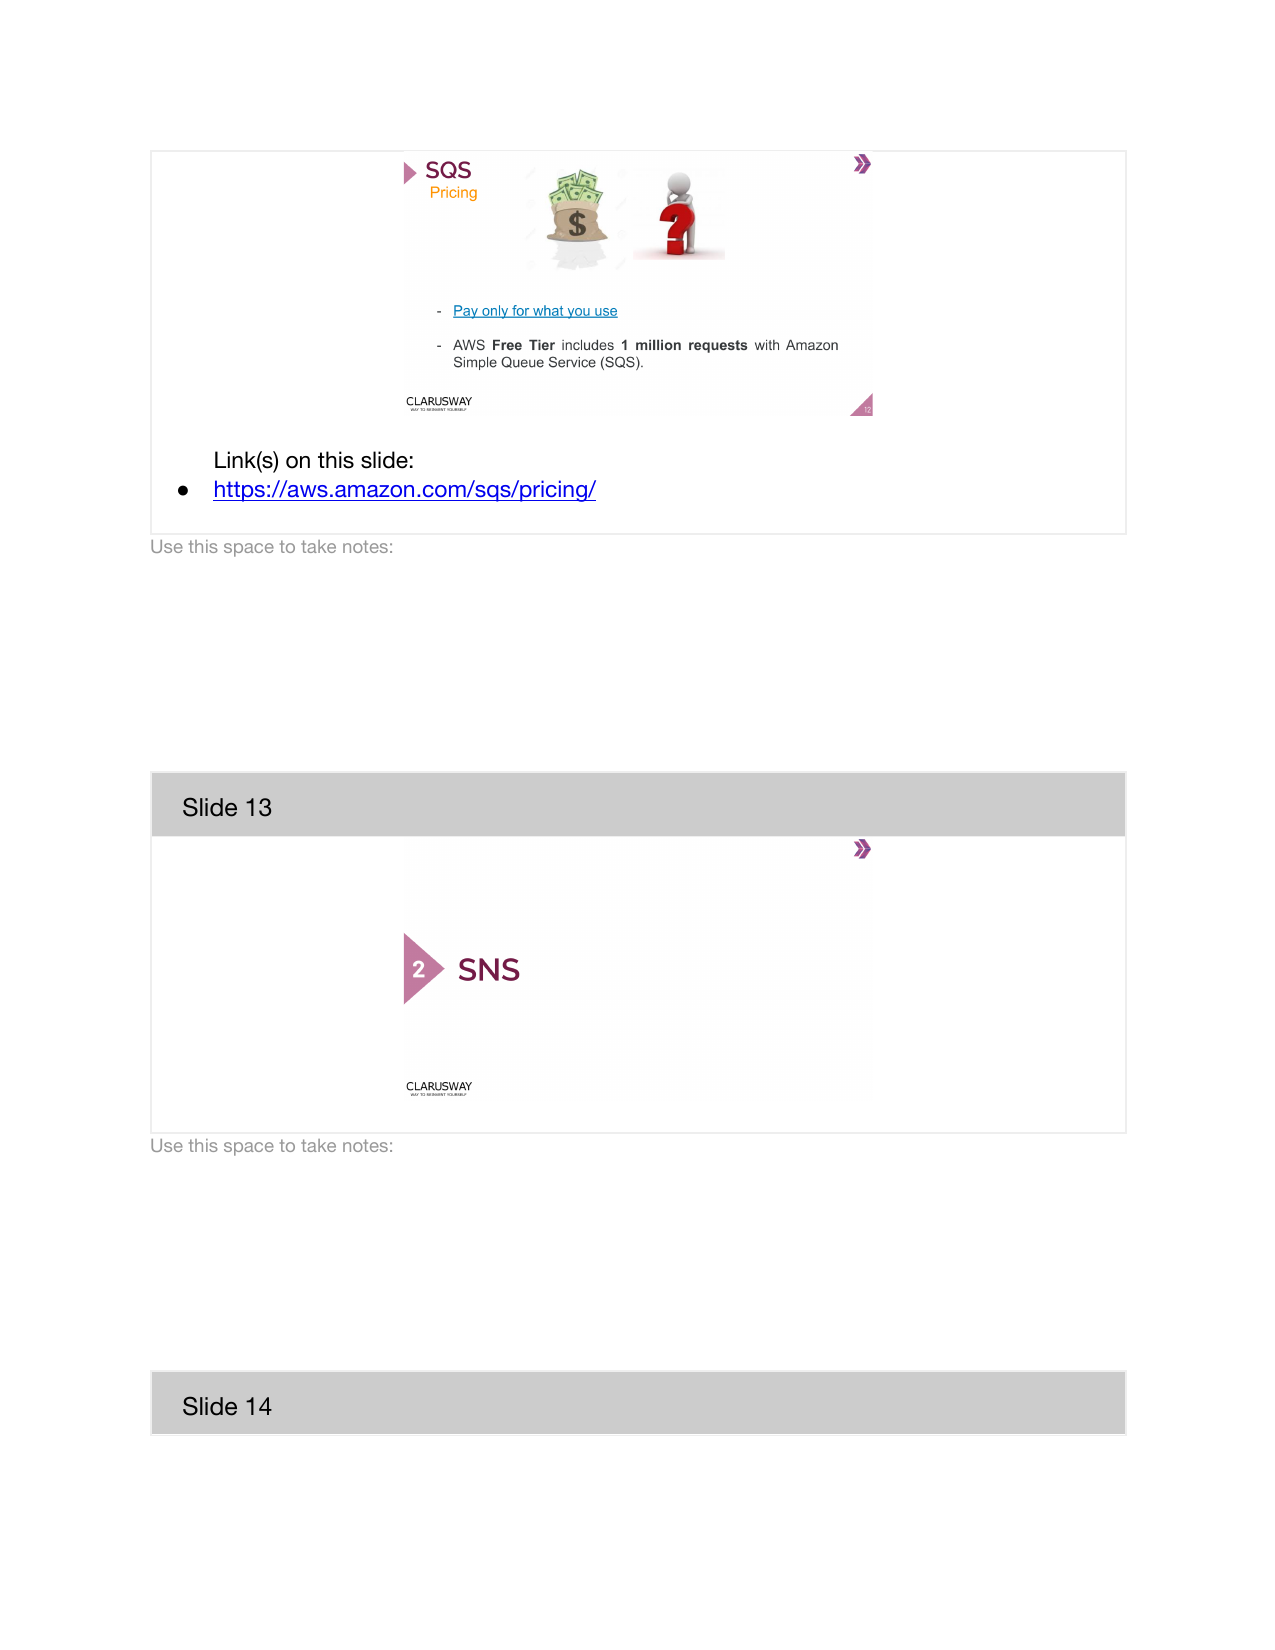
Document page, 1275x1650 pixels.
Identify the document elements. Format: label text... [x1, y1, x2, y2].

text Use this space to take notes: [150, 1134, 1125, 1157]
table_cell Link(s) on this slide: https://aws.amazon.com/sqs/pricing/ [152, 152, 1125, 533]
table_cell [152, 837, 1125, 1132]
table_header Slide 14 [152, 1372, 1125, 1434]
picture [403, 151, 873, 416]
text Use this space to take notes: [150, 535, 1125, 558]
table_header Slide 13 [152, 773, 1125, 836]
picture [403, 837, 873, 1101]
